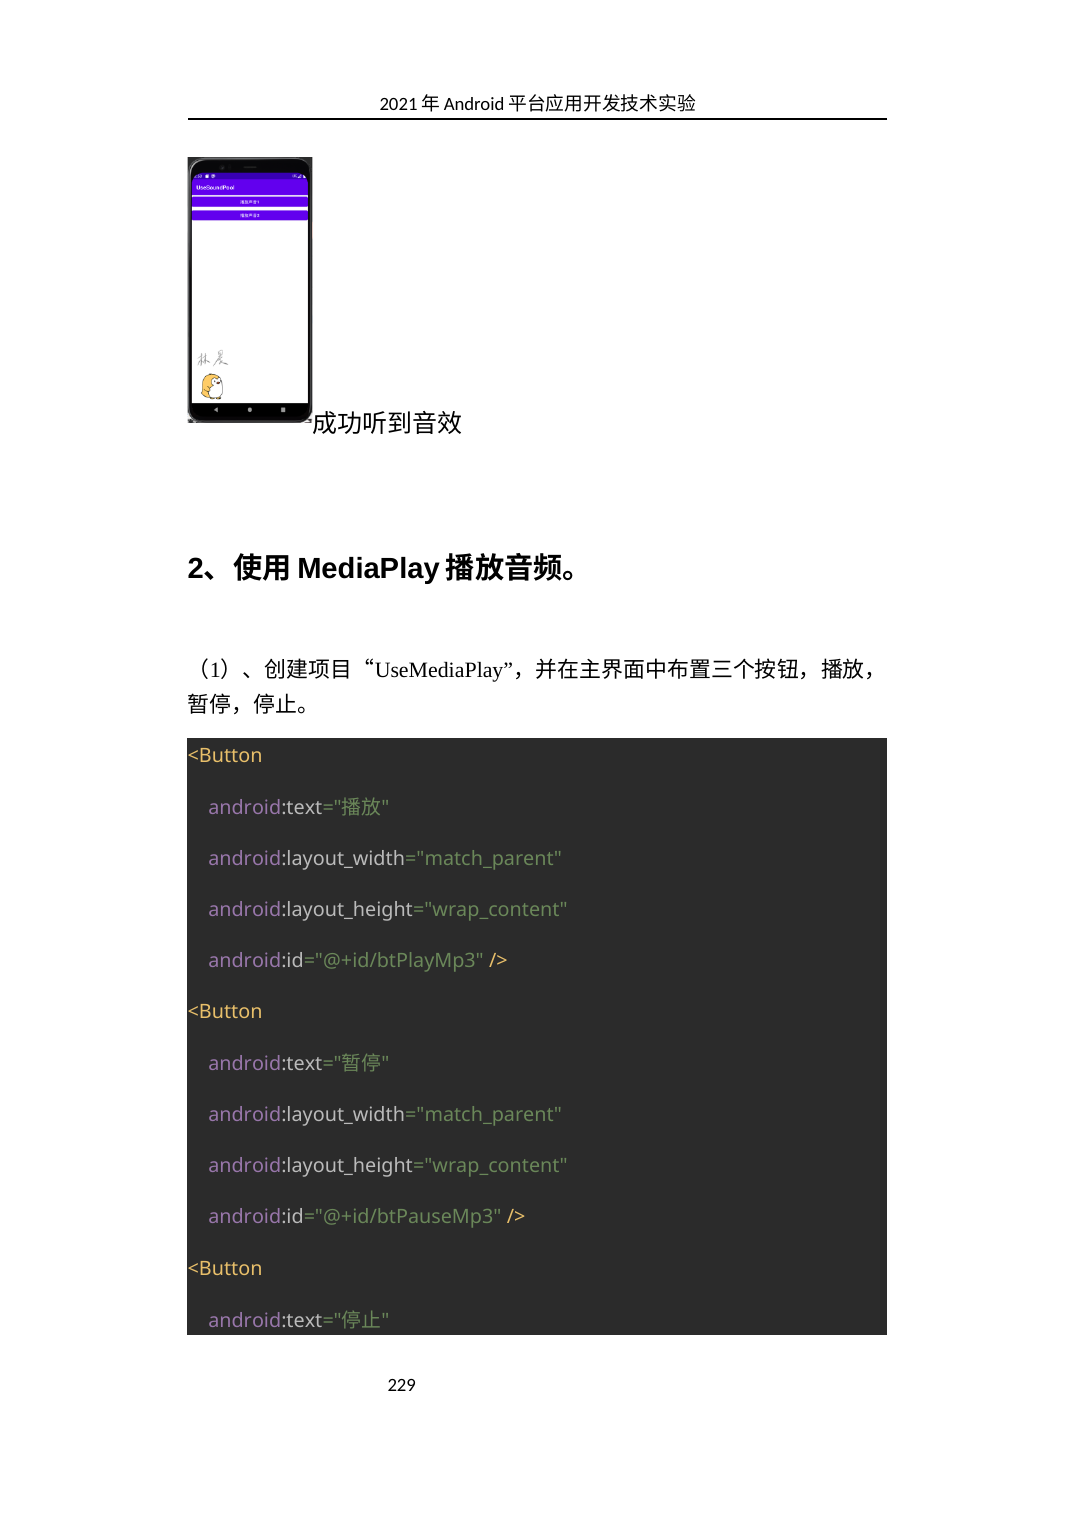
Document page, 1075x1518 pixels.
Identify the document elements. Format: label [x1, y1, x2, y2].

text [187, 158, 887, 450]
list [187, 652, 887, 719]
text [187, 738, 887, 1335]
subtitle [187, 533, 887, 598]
picture [187, 157, 313, 423]
